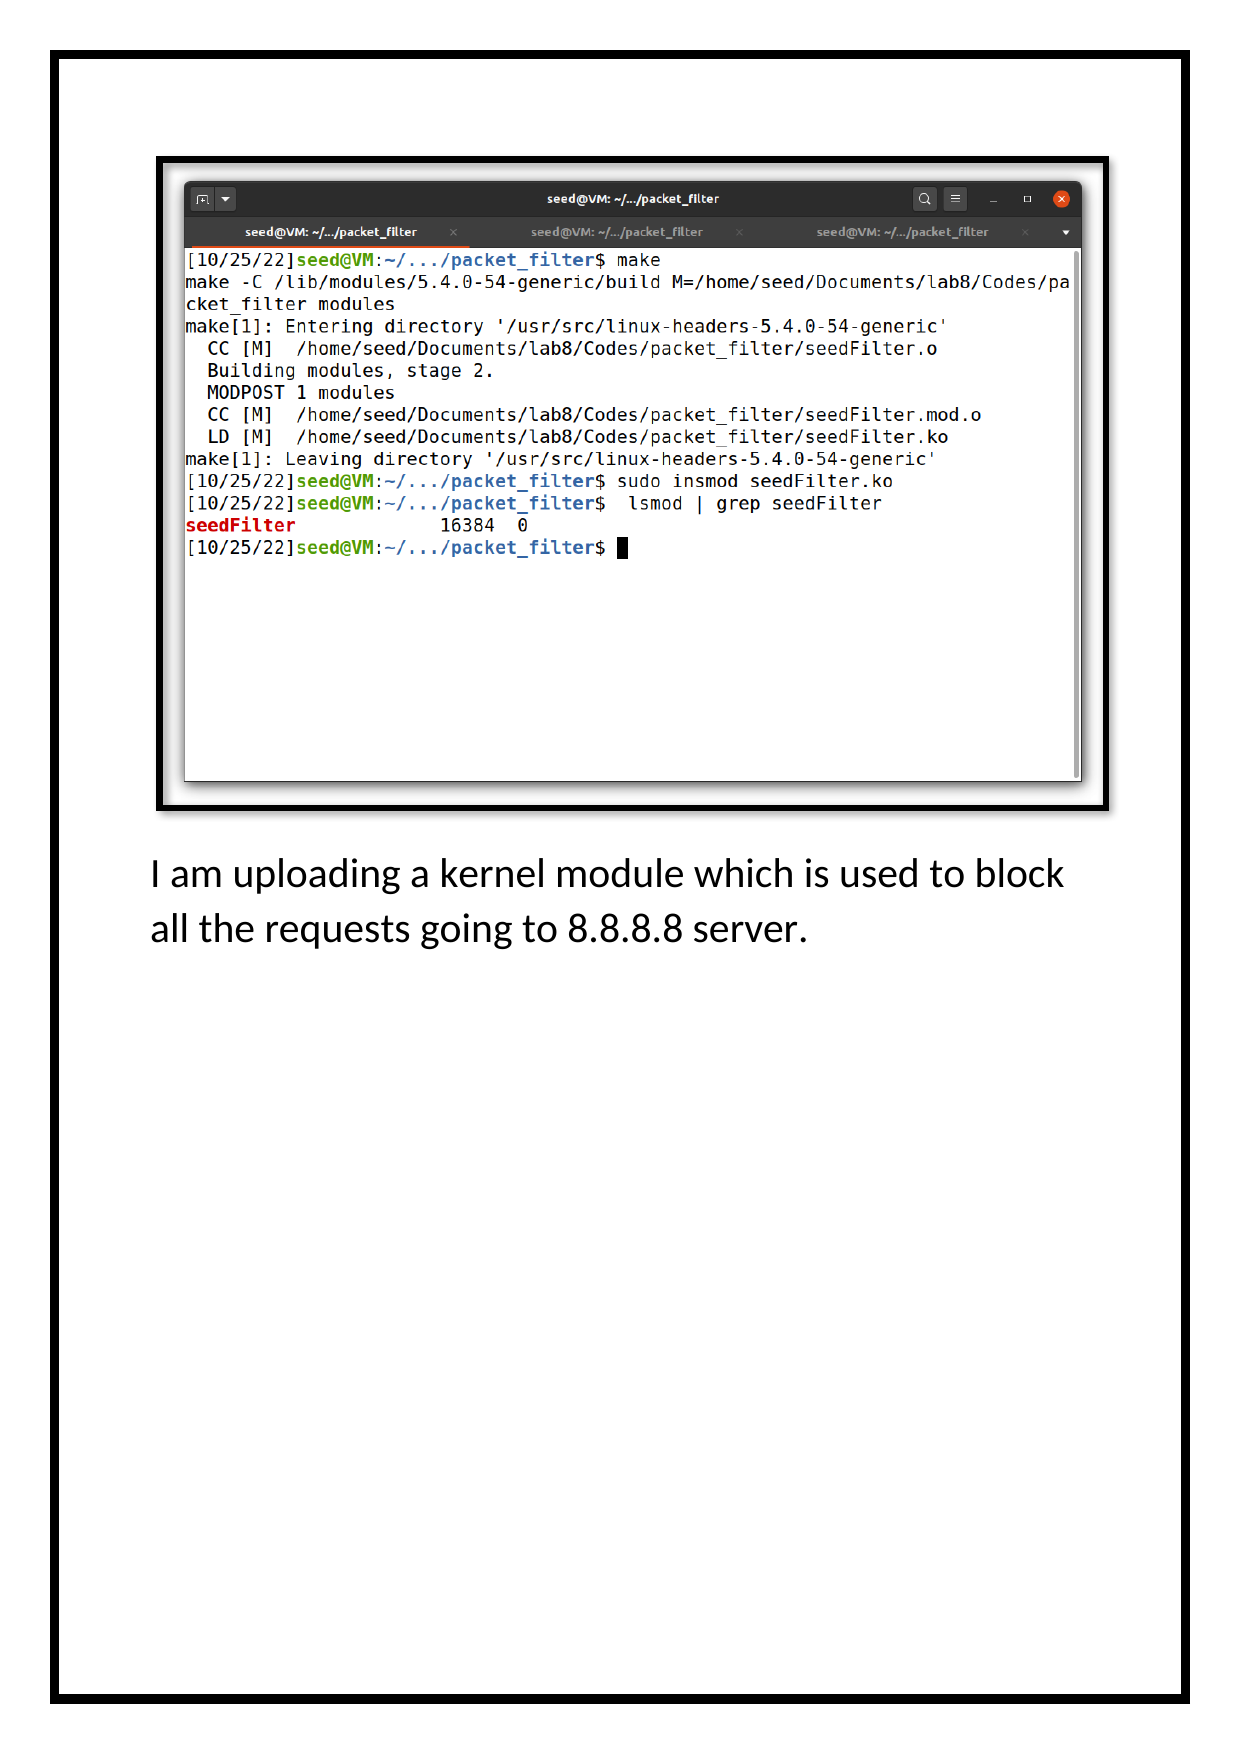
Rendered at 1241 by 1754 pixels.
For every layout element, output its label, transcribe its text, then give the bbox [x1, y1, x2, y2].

picture [163, 163, 1103, 805]
text I am uploading a kernel module which is used to block all the requests going to 8.8.8.8 server. [150, 847, 1090, 953]
